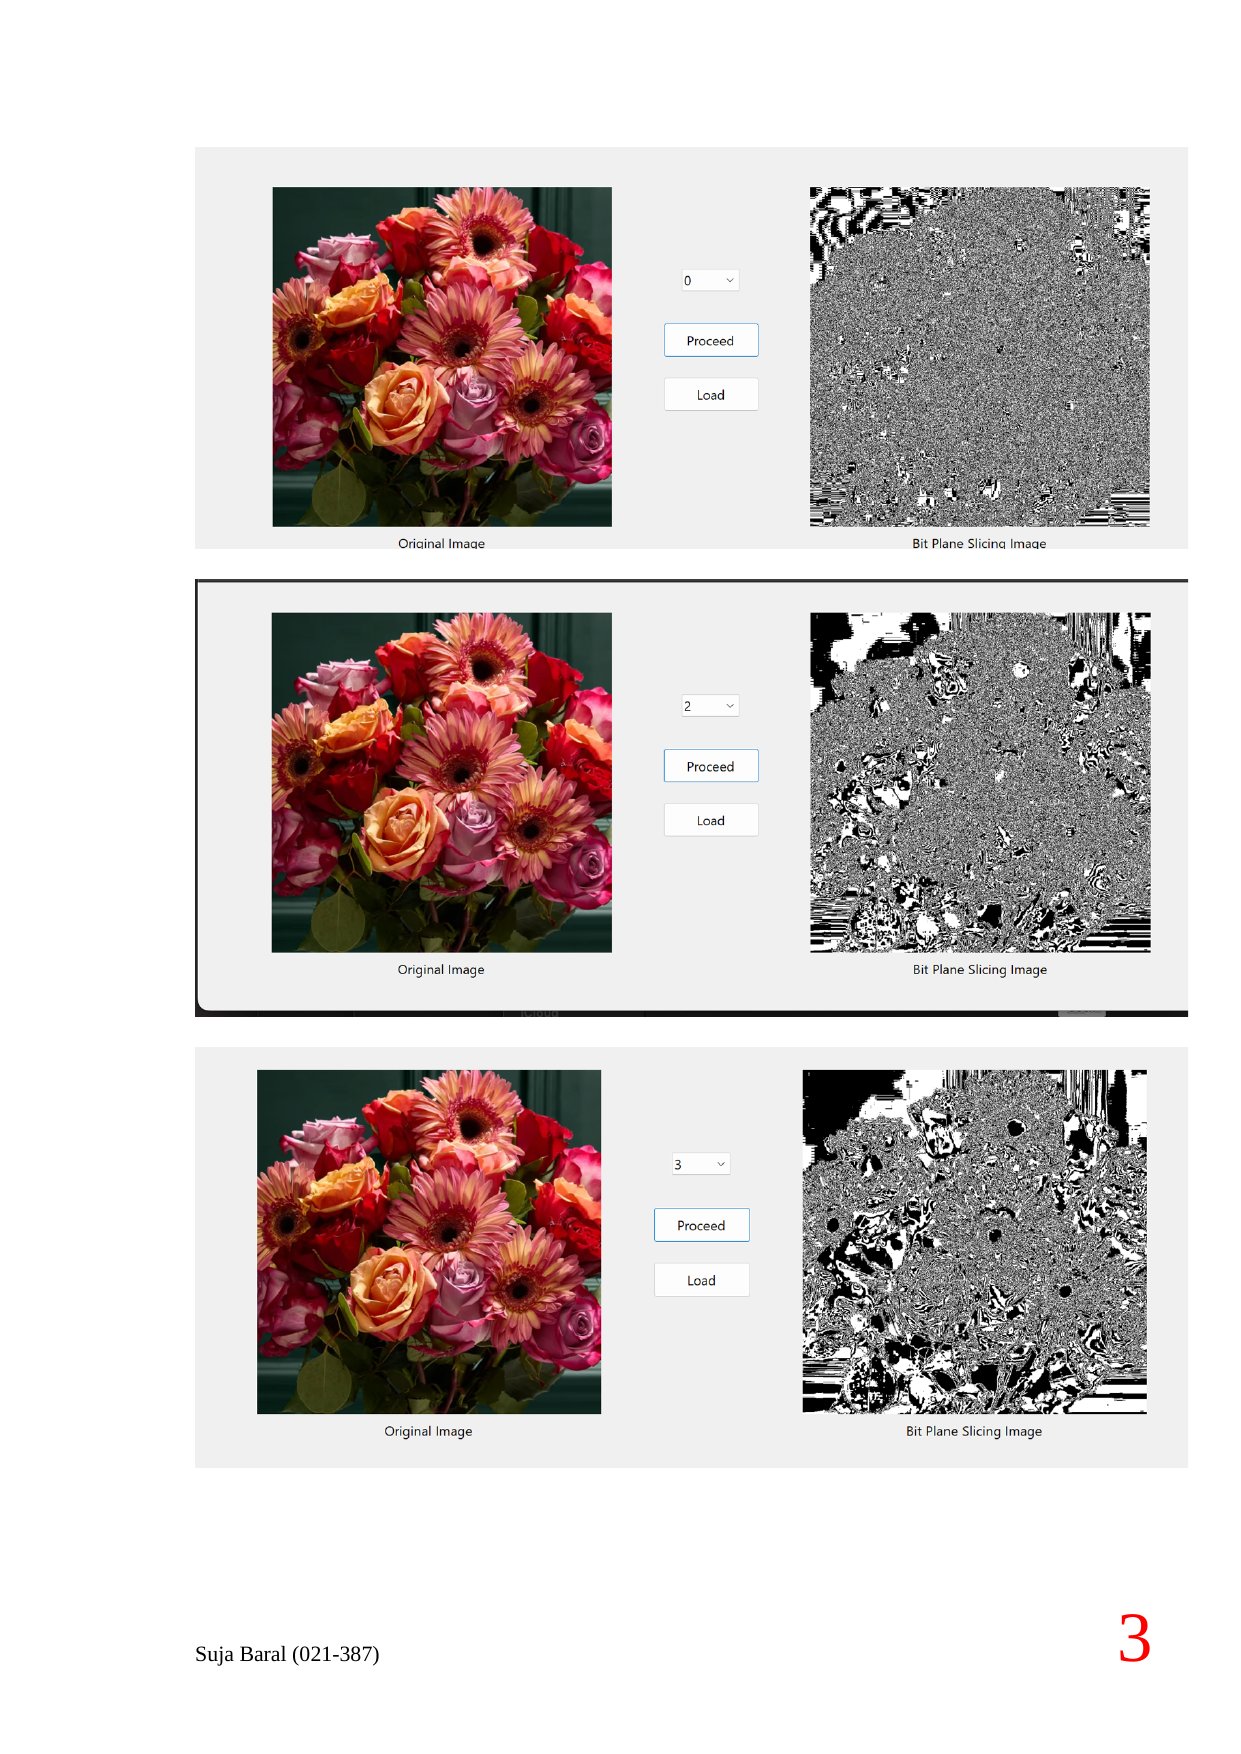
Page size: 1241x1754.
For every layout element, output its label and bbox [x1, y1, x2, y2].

picture [195, 579, 1189, 1017]
picture [195, 1047, 1189, 1468]
picture [195, 147, 1189, 549]
